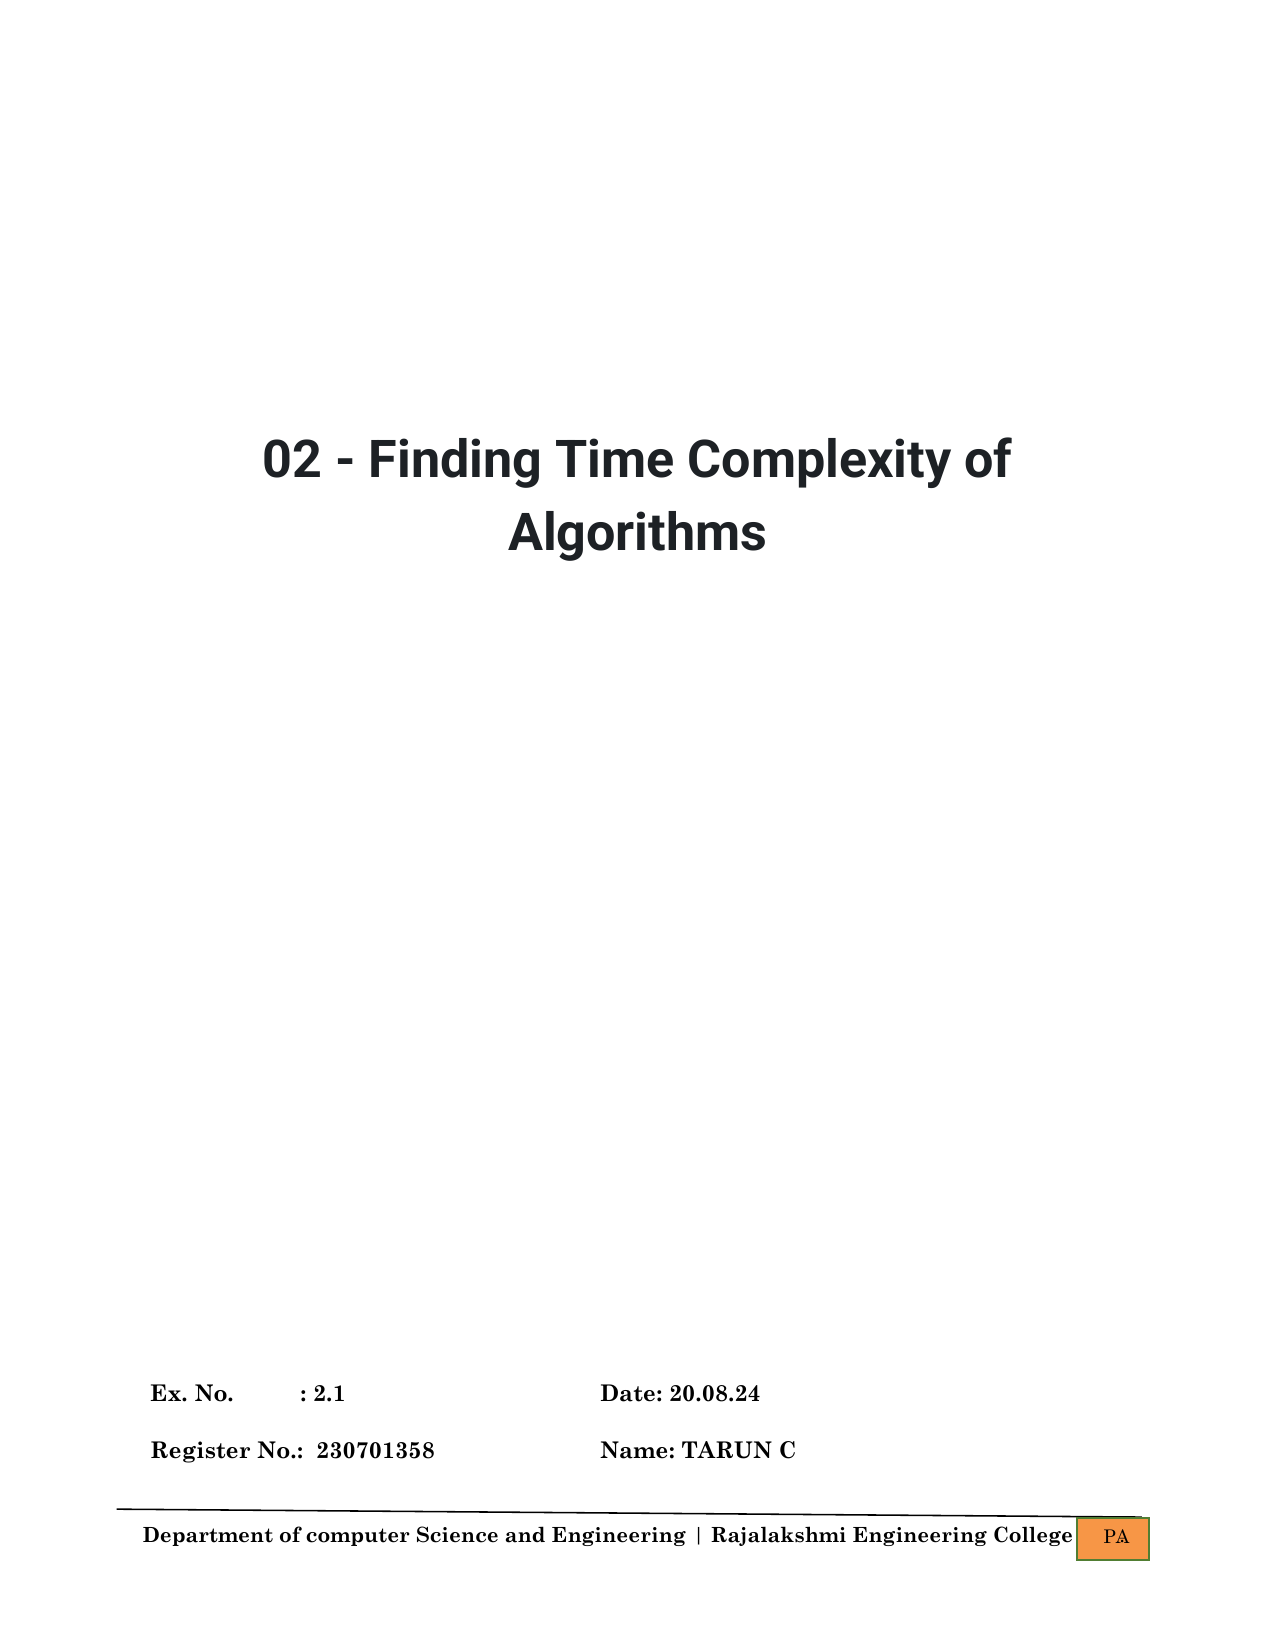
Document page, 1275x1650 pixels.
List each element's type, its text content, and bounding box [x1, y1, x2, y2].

text Ex. No. : 2.1 Date: 20.08.24 [150, 1379, 1125, 1407]
subtitle 02 - Finding Time Complexity of Algorithms [150, 429, 1125, 563]
text Register No.: 230701358 Name: TARUN C [150, 1436, 1125, 1463]
